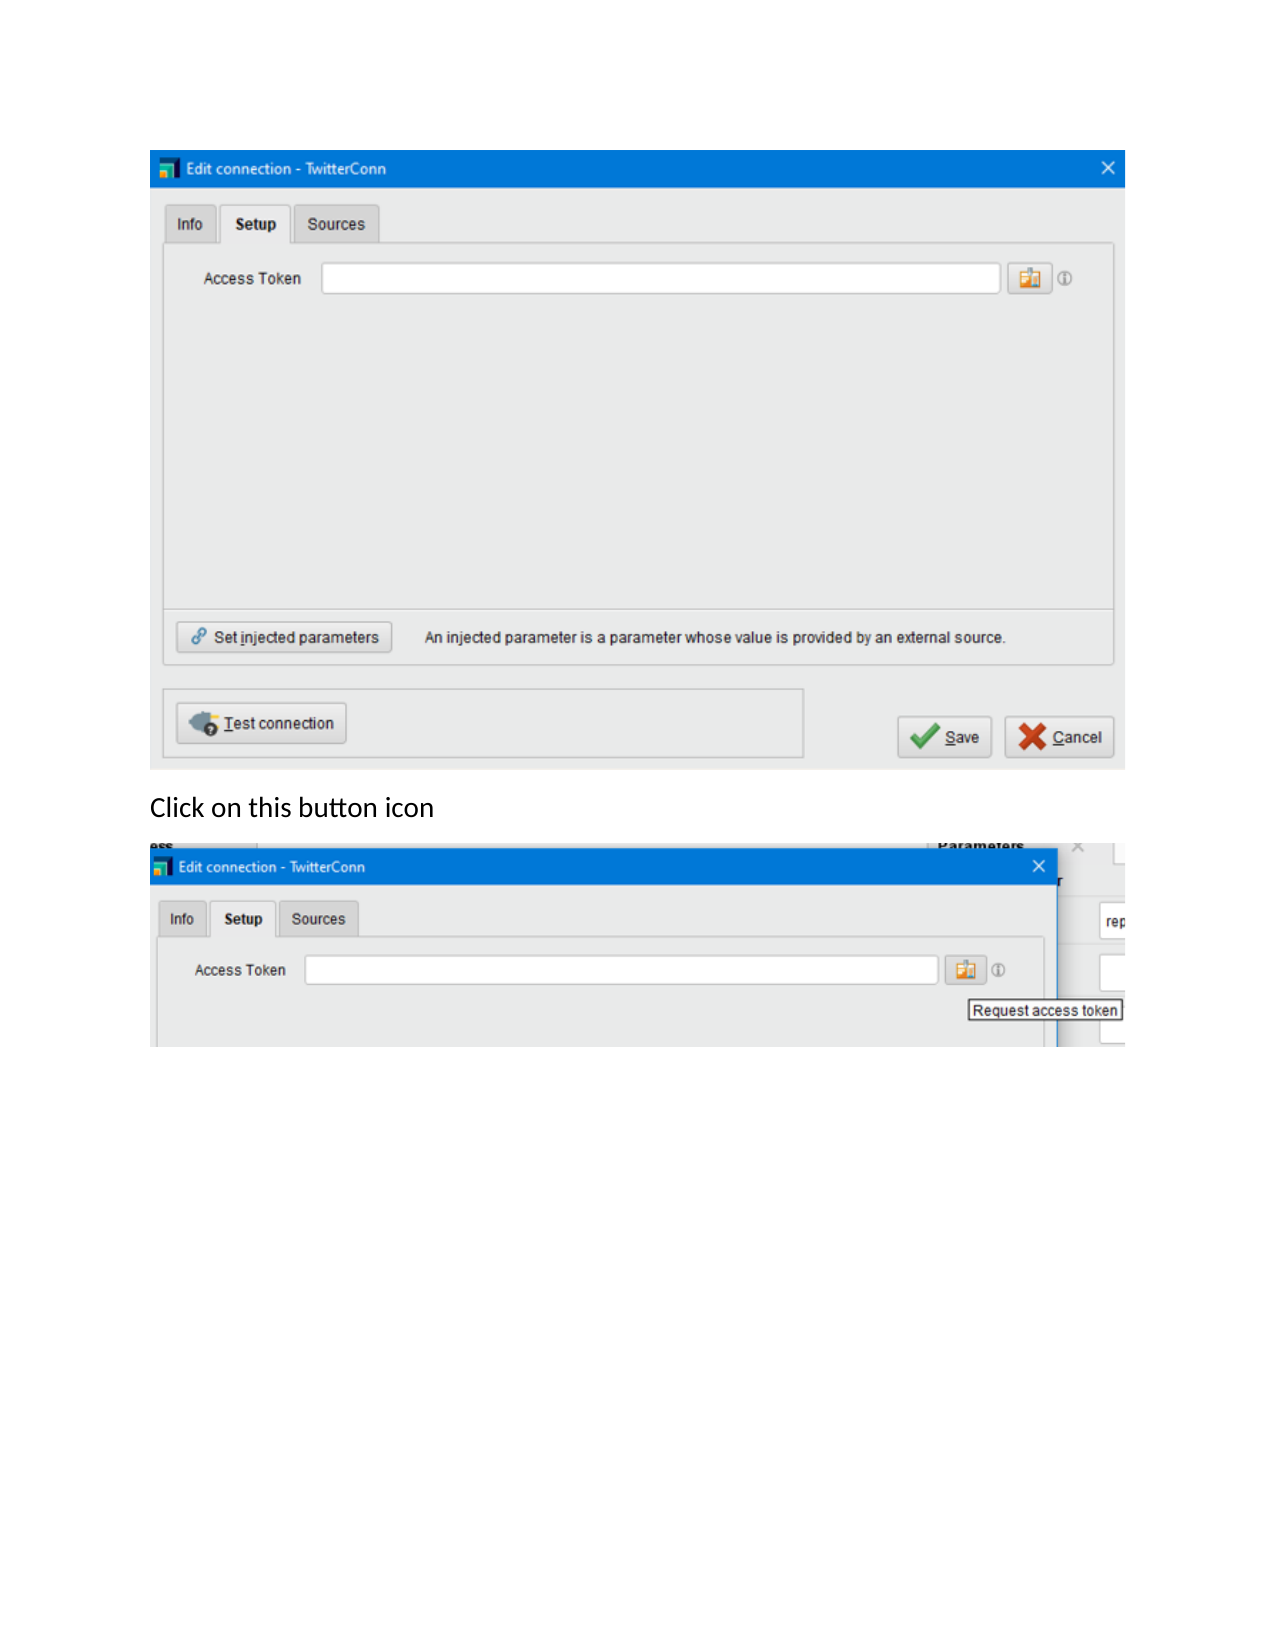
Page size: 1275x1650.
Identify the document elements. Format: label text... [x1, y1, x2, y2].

picture [150, 843, 1125, 1047]
picture [150, 150, 1125, 770]
text Click on this button icon [150, 789, 1125, 824]
